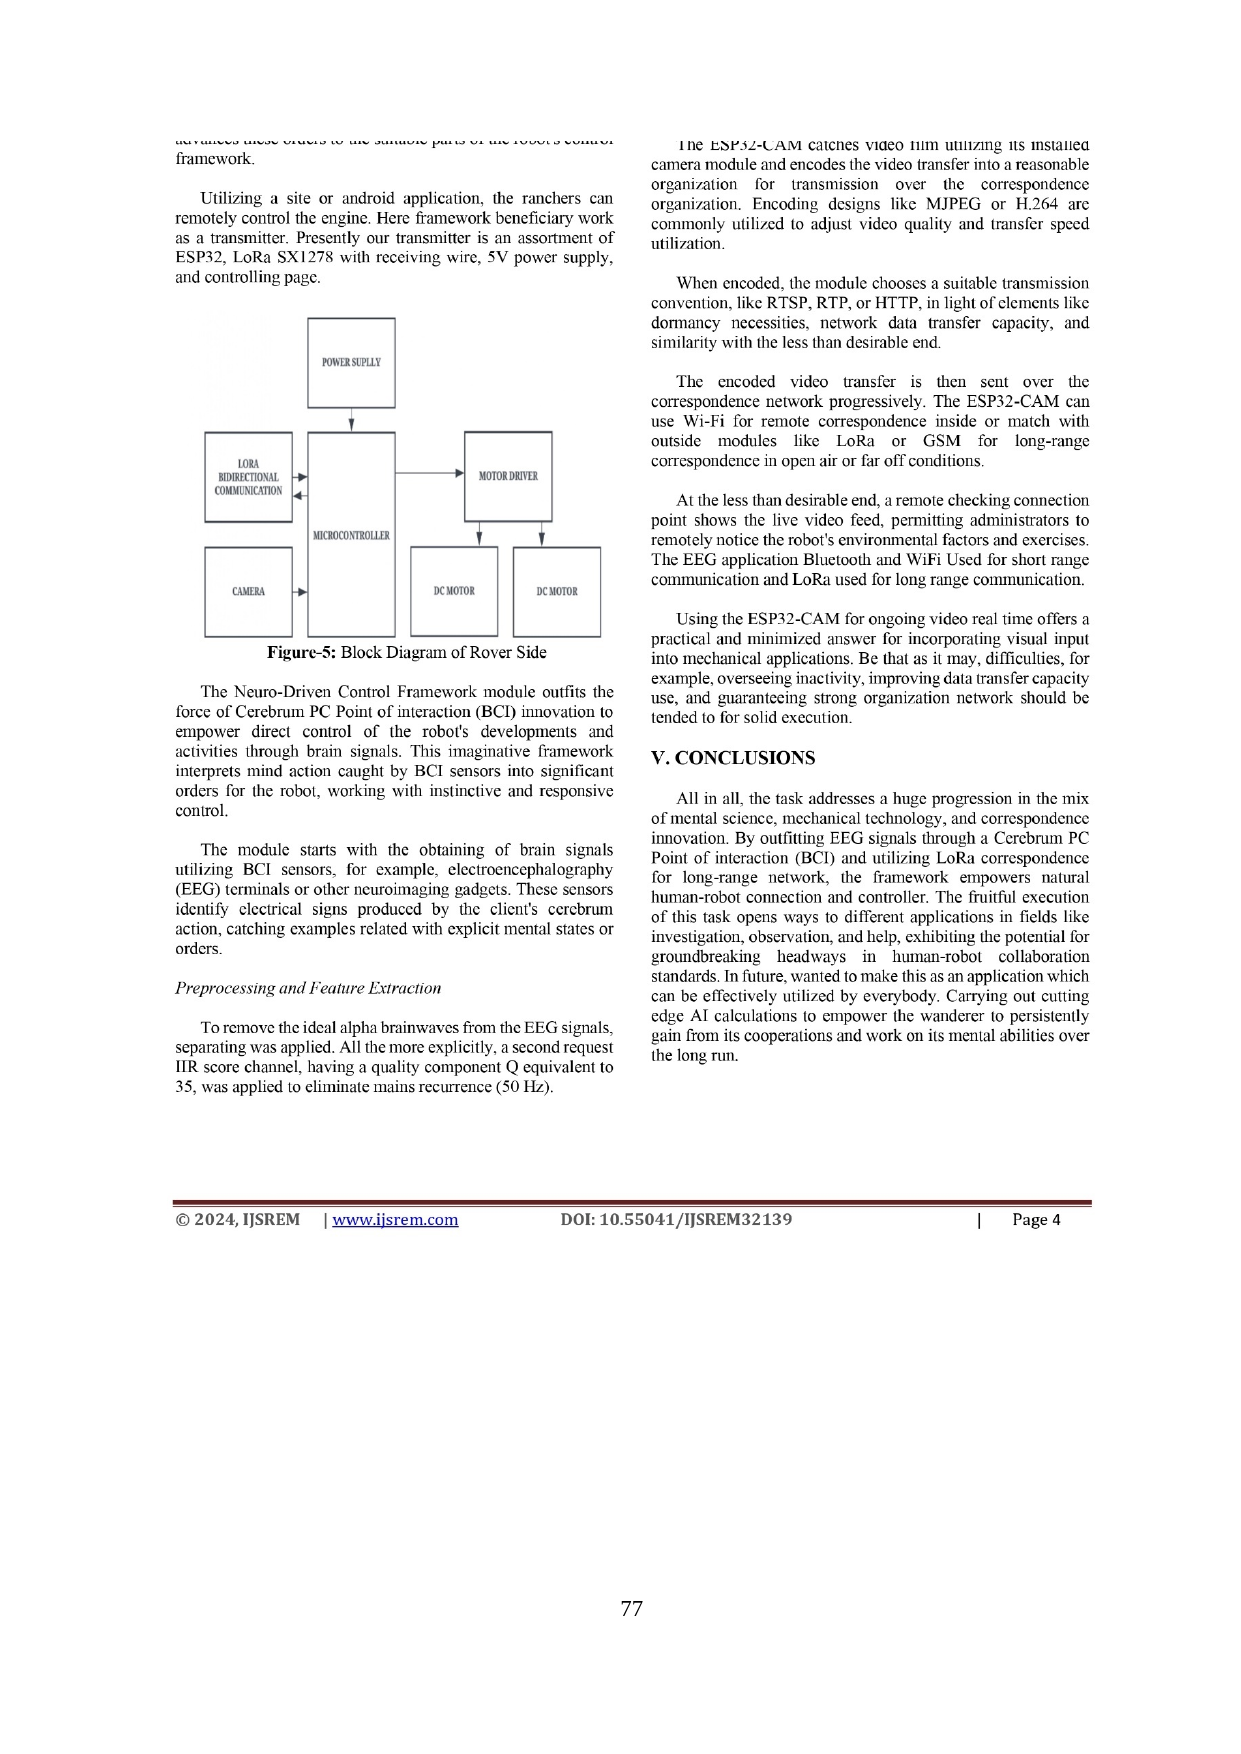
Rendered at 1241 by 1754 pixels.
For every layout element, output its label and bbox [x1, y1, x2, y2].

picture [112, 141, 1152, 1275]
